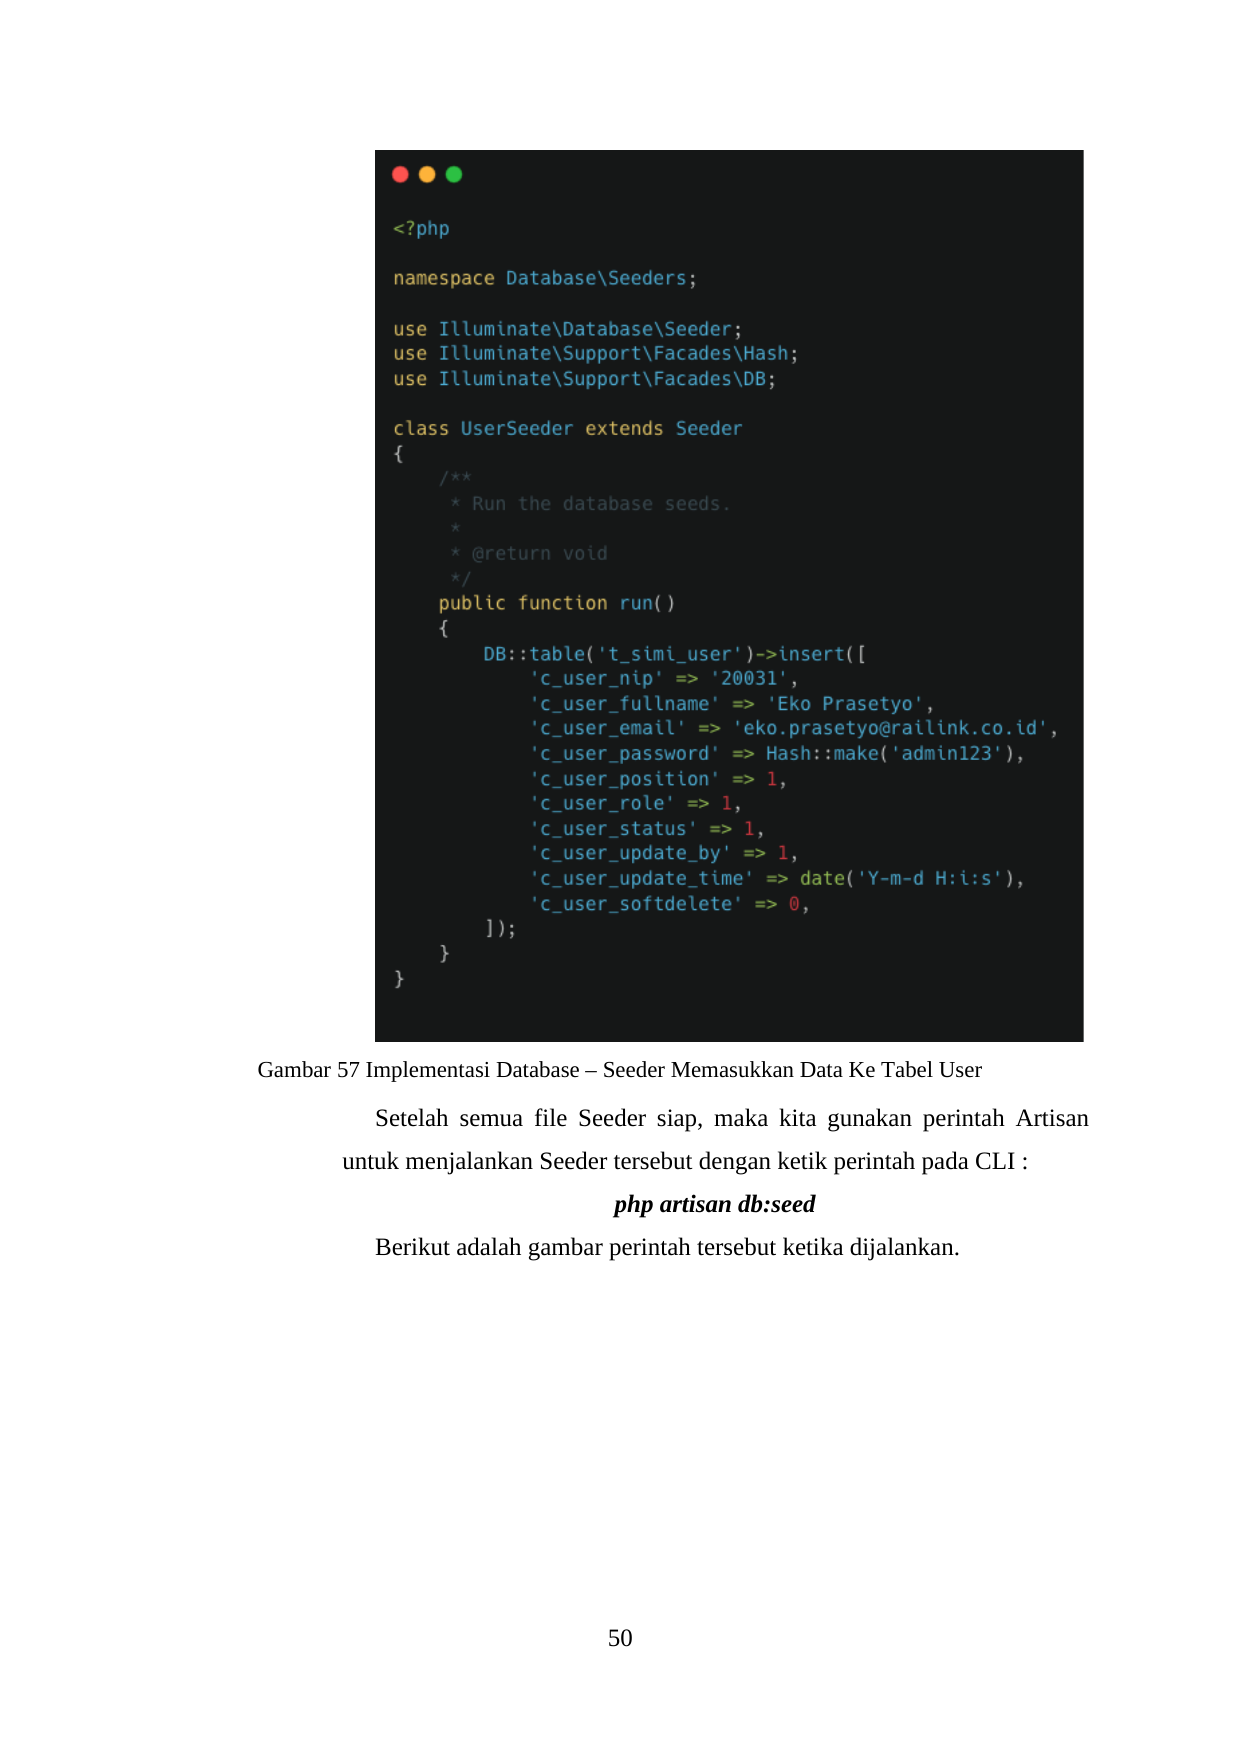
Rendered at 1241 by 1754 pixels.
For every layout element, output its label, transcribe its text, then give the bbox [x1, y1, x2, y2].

text Gambar 57 Implementasi Database – Seeder Memasukkan Data Ke Tabel User [150, 1056, 1090, 1082]
text Berikut adalah gambar perintah tersebut ketika dijalankan. [150, 1232, 1090, 1261]
text php artisan db:seed [342, 1189, 1090, 1218]
picture [375, 150, 1084, 1042]
text Setelah semua file Seeder siap, maka kita gunakan perintah Artisan untuk menjalankan Seeder tersebut dengan ketik perintah pada CLI : [342, 1103, 1090, 1175]
